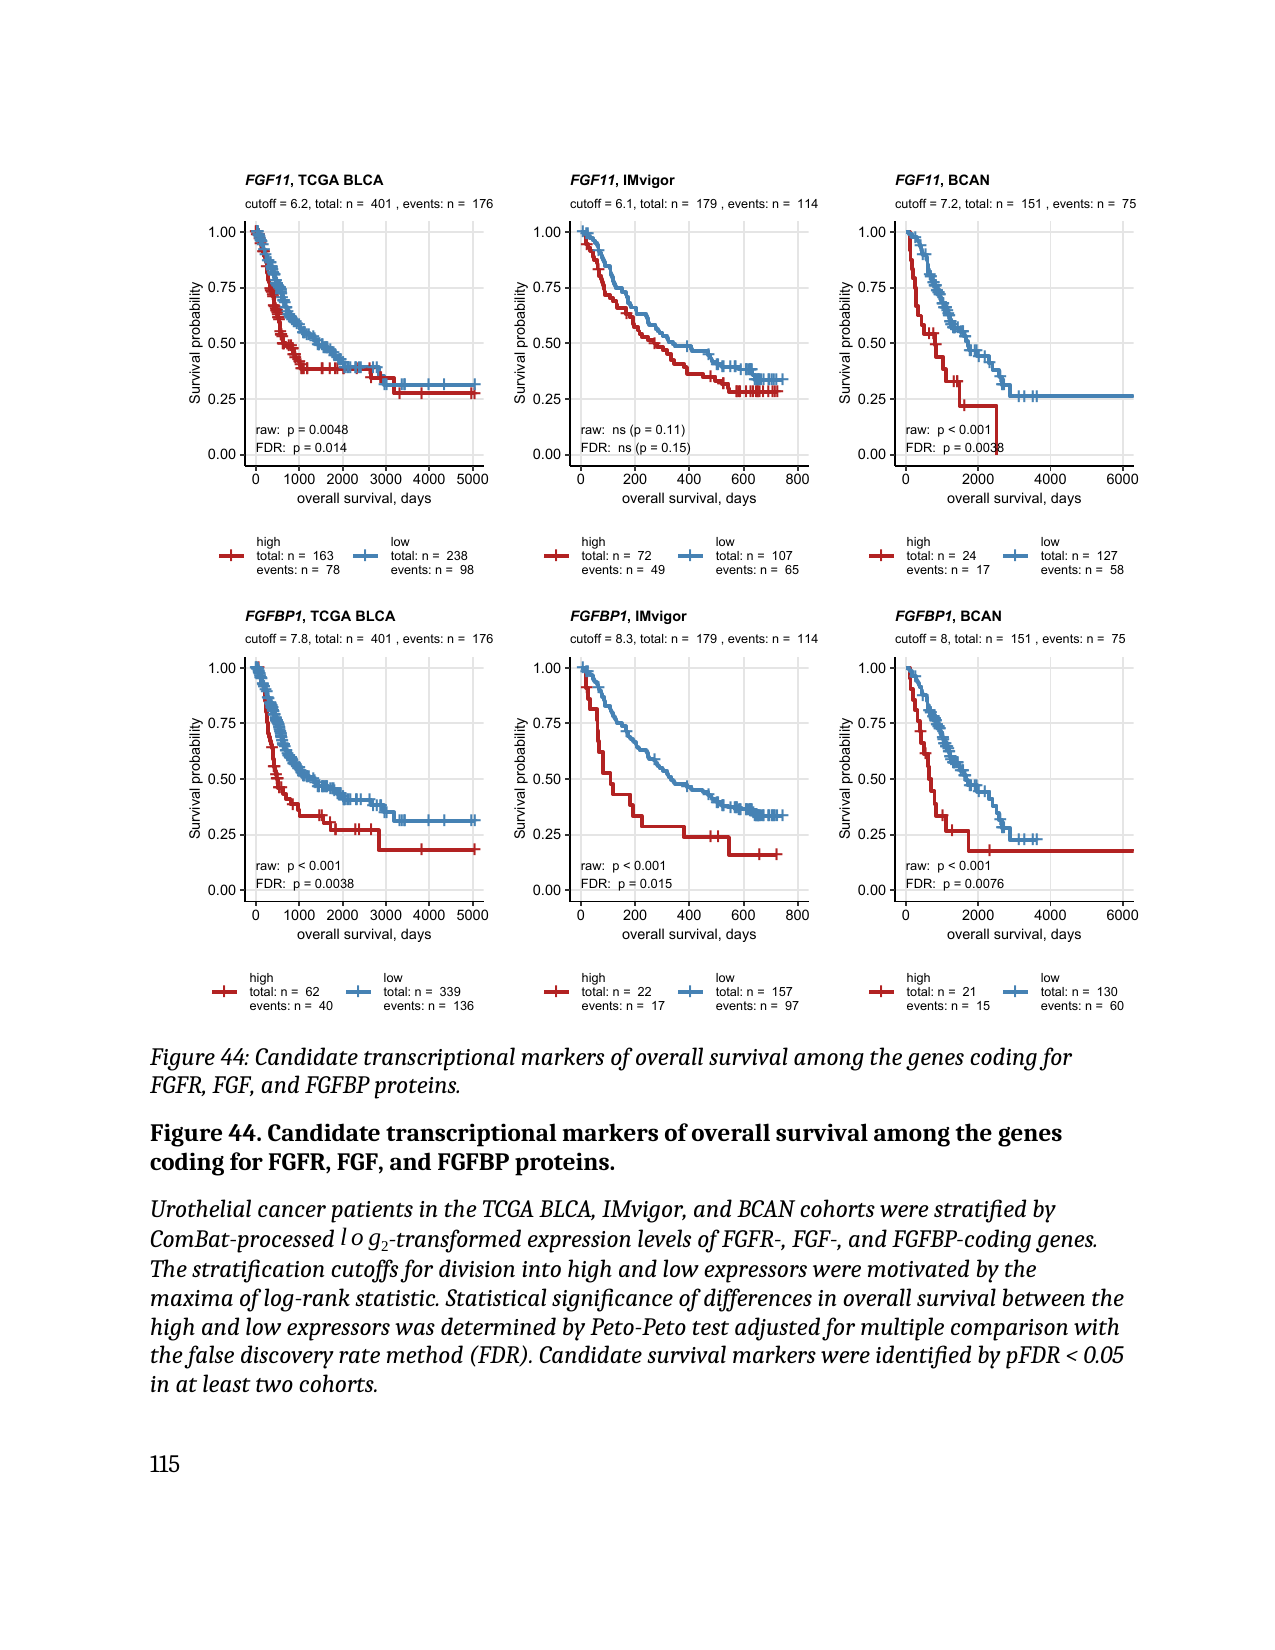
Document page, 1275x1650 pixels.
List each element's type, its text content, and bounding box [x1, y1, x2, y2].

text Figure 44. Candidate transcriptional markers of overall survival among the genes coding for FGFR, FGF, and FGFBP proteins. [150, 1119, 1125, 1176]
text Urothelial cancer patients in the TCGA BLCA, IMvigor, and BCAN cohorts were stratified by ComBat-processed -transformed expression levels of FGFR-, FGF-, and FGFBP-coding genes. The stratification cutoffs for division into high and low expressors were motivated by the maxima of log-rank statistic. Statistical significance of differences in overall survival between the high and low expressors was determined by Peto-Peto test adjusted for multiple comparison with the false discovery rate method (FDR). Candidate survival markers were identified by pFDR < 0.05 in at least two cohorts. [150, 1195, 1125, 1399]
text Figure 44: Candidate transcriptional markers of overall survival among the genes coding for FGFR, FGF, and FGFBP proteins. [150, 1042, 1125, 1100]
